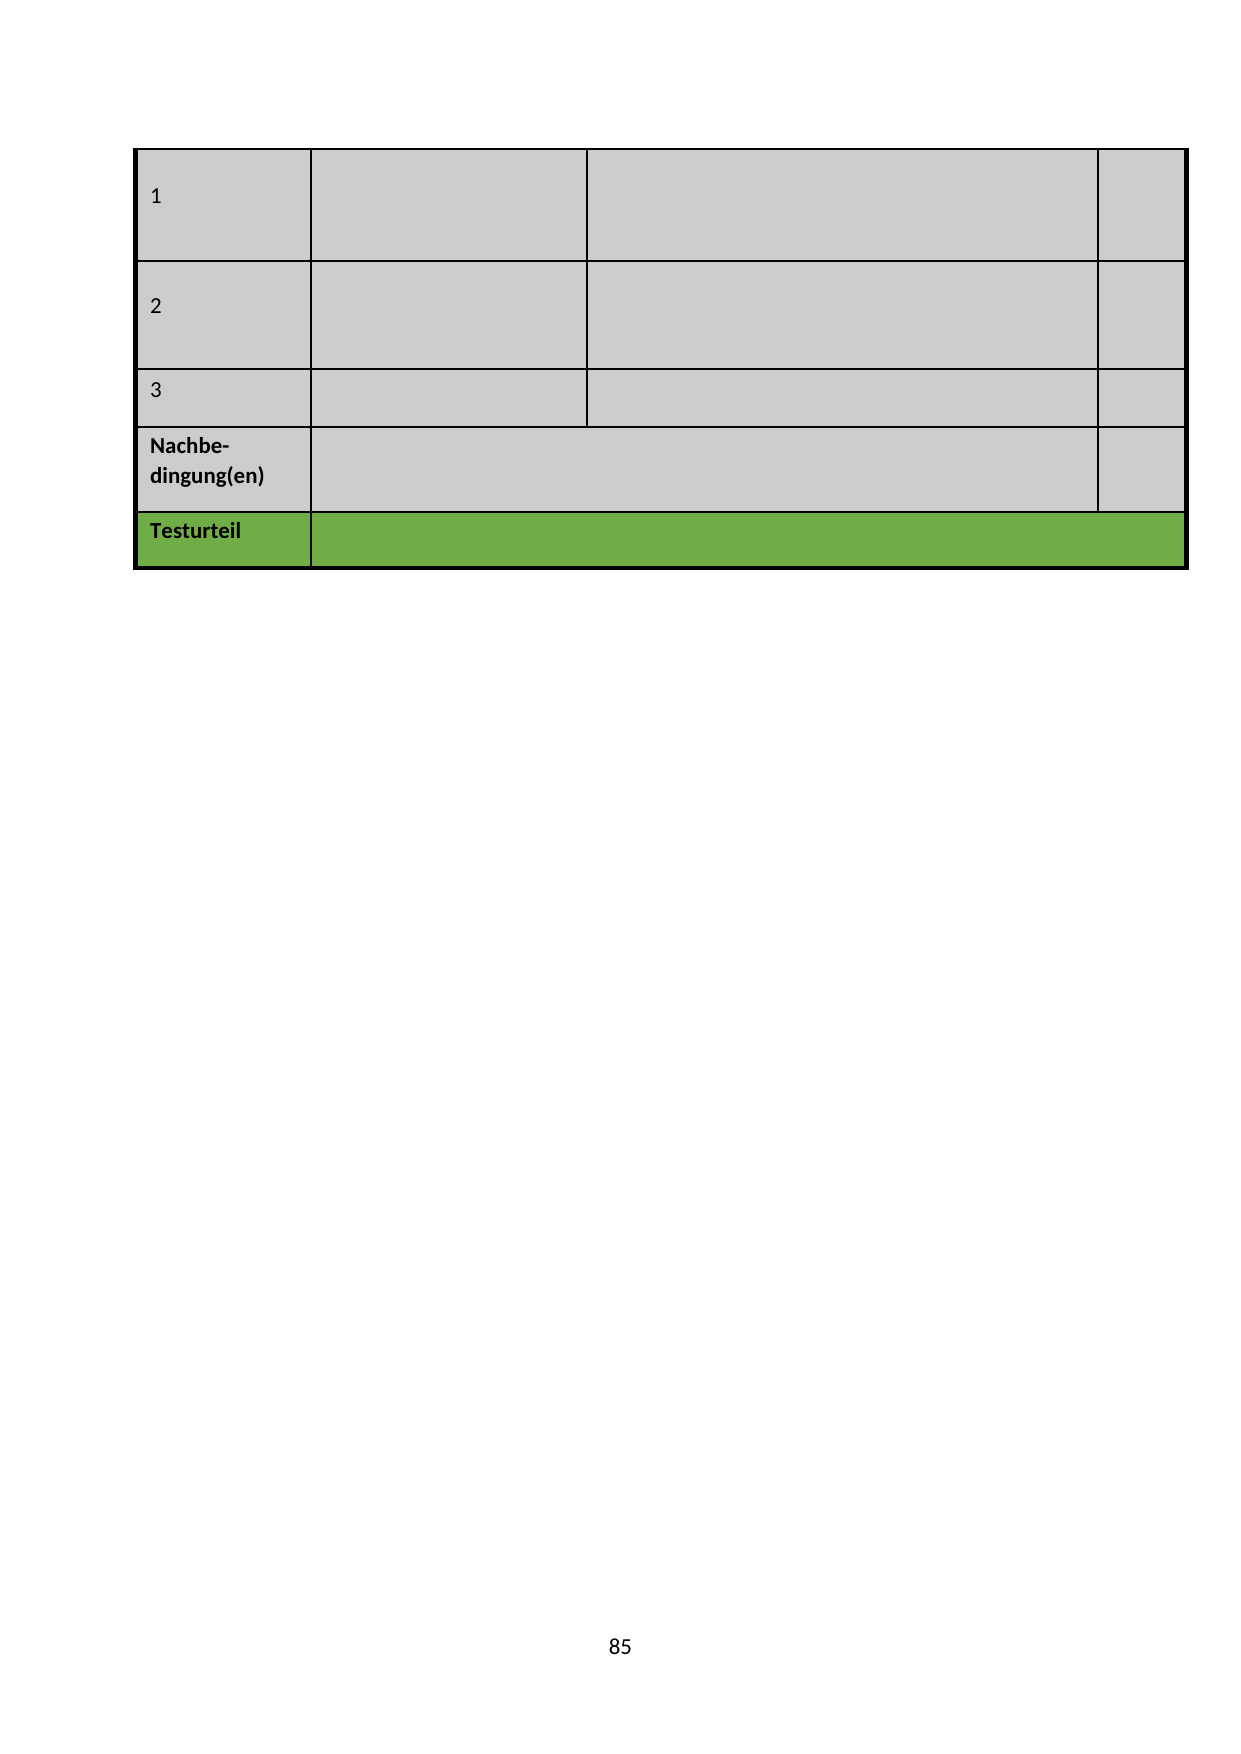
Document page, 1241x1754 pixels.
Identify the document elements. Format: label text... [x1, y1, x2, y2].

table_cell [312, 370, 586, 426]
table_cell [312, 428, 1097, 511]
table_cell Nachbe-dingung(en) [138, 428, 310, 511]
table_cell [588, 370, 1097, 426]
table_cell [1099, 428, 1184, 511]
table_cell [312, 150, 586, 260]
table_cell [588, 262, 1097, 368]
table_cell Testurteil [138, 513, 310, 566]
table_cell [1099, 262, 1184, 368]
table_cell [588, 150, 1097, 260]
table_cell [312, 513, 1184, 566]
table_cell 3 [138, 370, 310, 426]
table_cell [312, 262, 586, 368]
table_cell [1099, 150, 1184, 260]
table_cell 2 [138, 262, 310, 368]
table_cell [1099, 370, 1184, 426]
table_cell 1 [138, 150, 310, 260]
